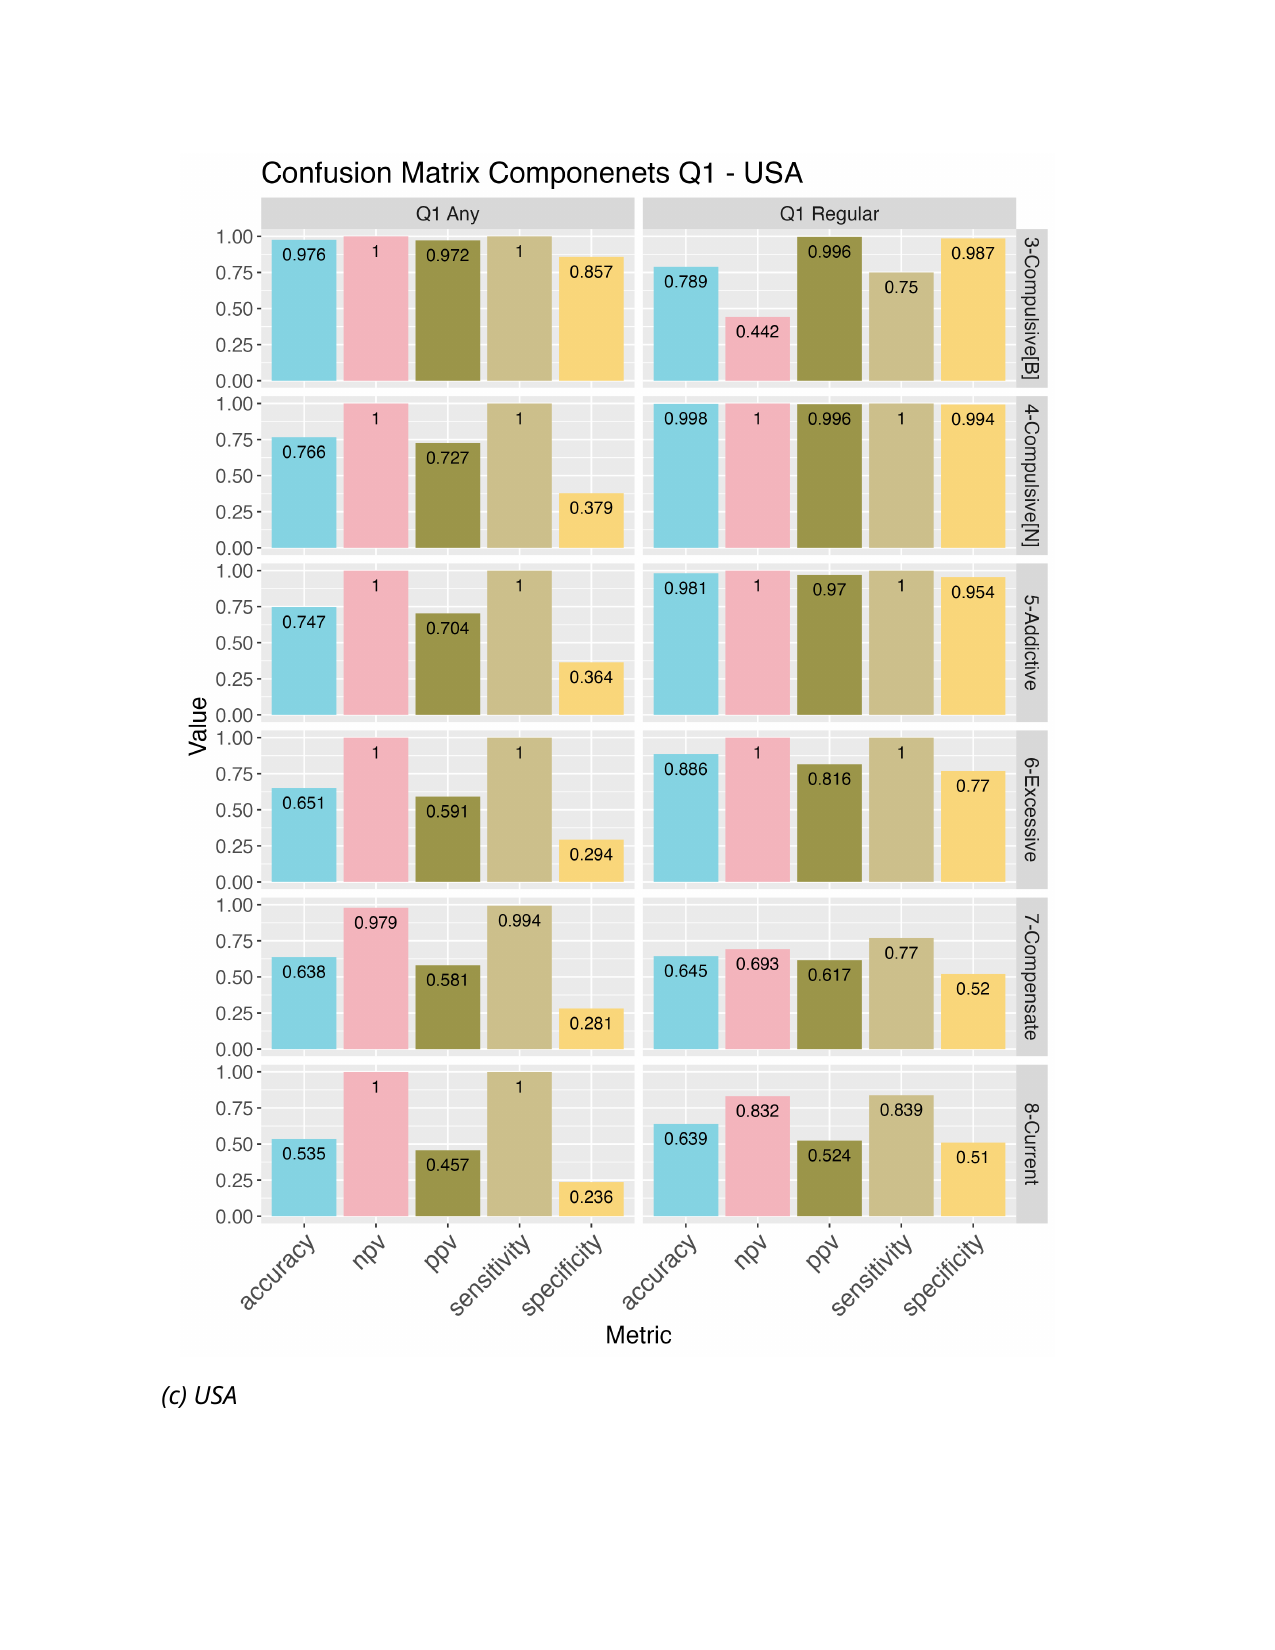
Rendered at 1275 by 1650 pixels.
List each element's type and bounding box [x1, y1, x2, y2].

picture [180, 153, 1055, 1357]
table_header [139, 150, 1094, 1424]
